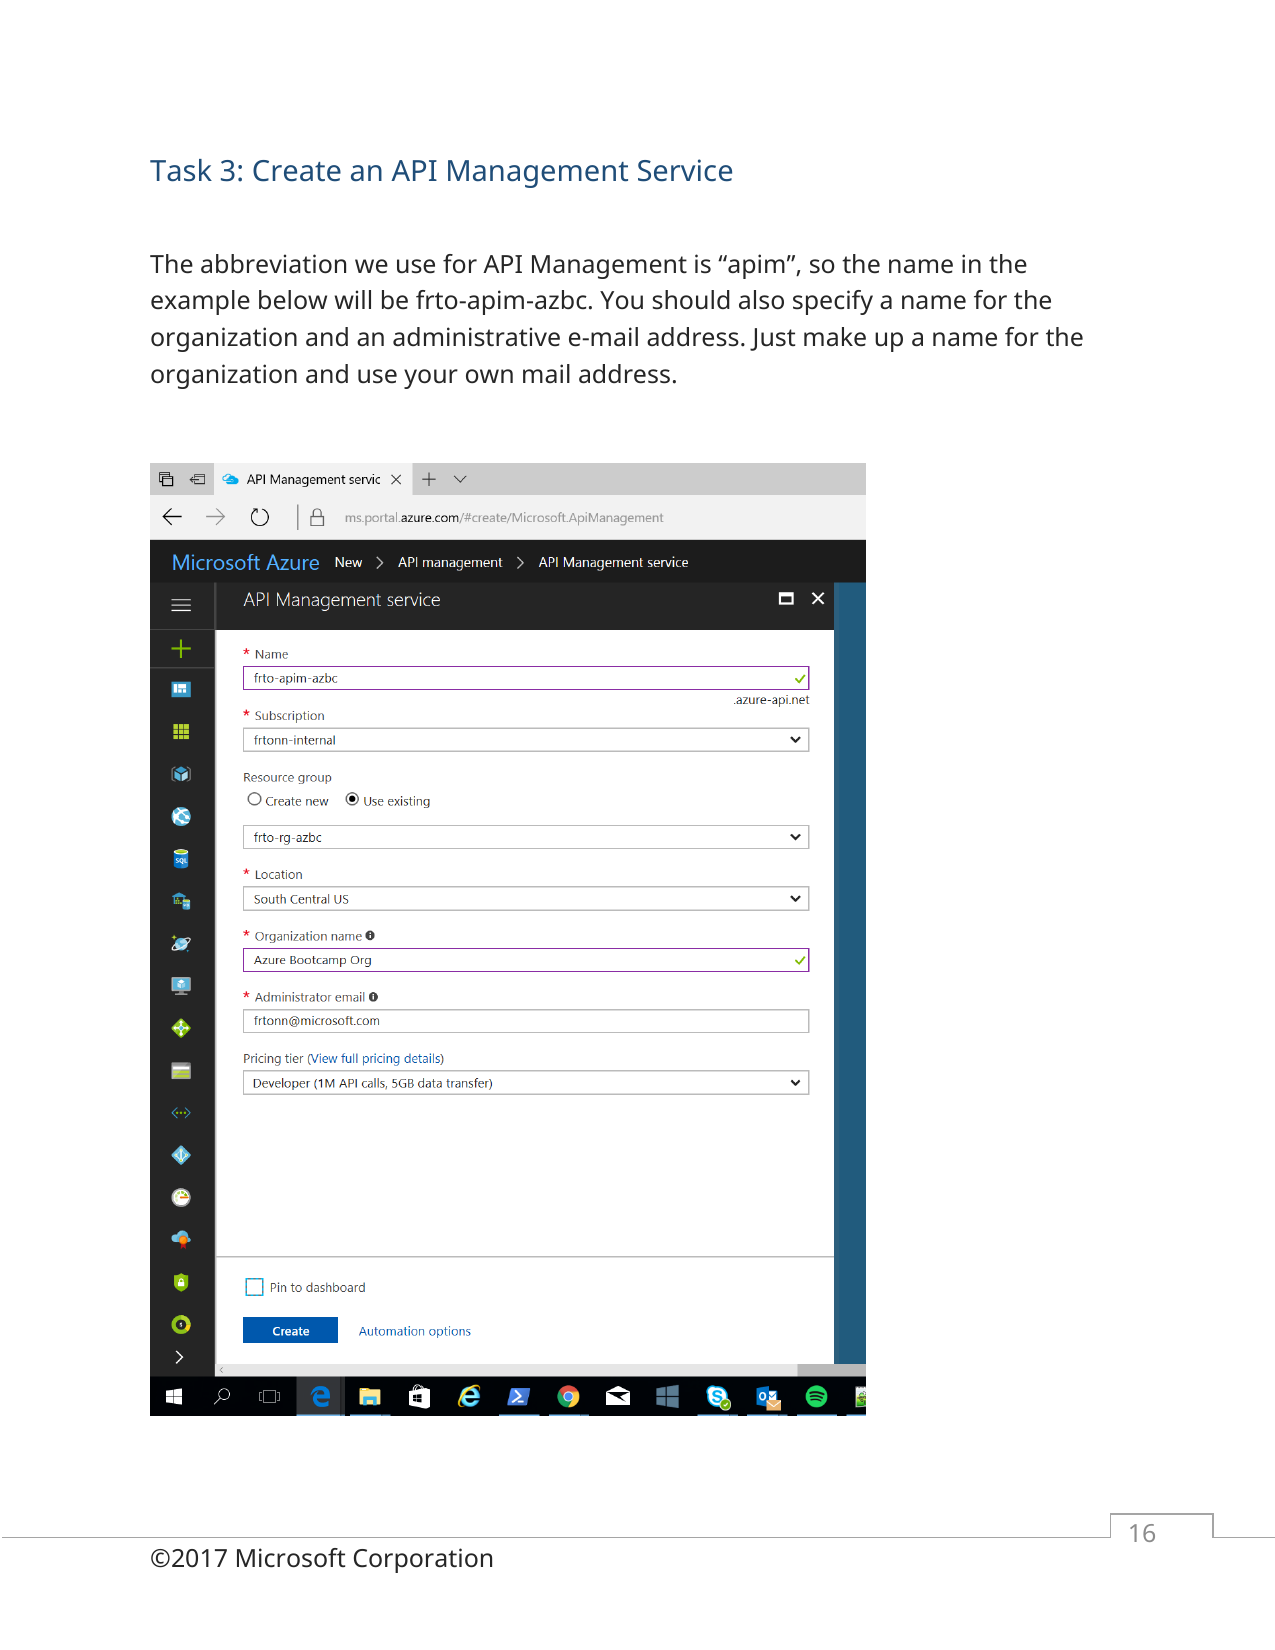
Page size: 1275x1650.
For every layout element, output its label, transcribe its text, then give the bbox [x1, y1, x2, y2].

picture [150, 463, 866, 1416]
text The abbreviation we use for API Management is “apim”, so the name in the example below will be frto-apim-azbc. You should also specify a name for the organization and an administrative e-mail address. Just make up a name for the organization and use your own mail address. [150, 246, 1125, 391]
subtitle Task 3: Create an API Management Service [150, 150, 1125, 190]
